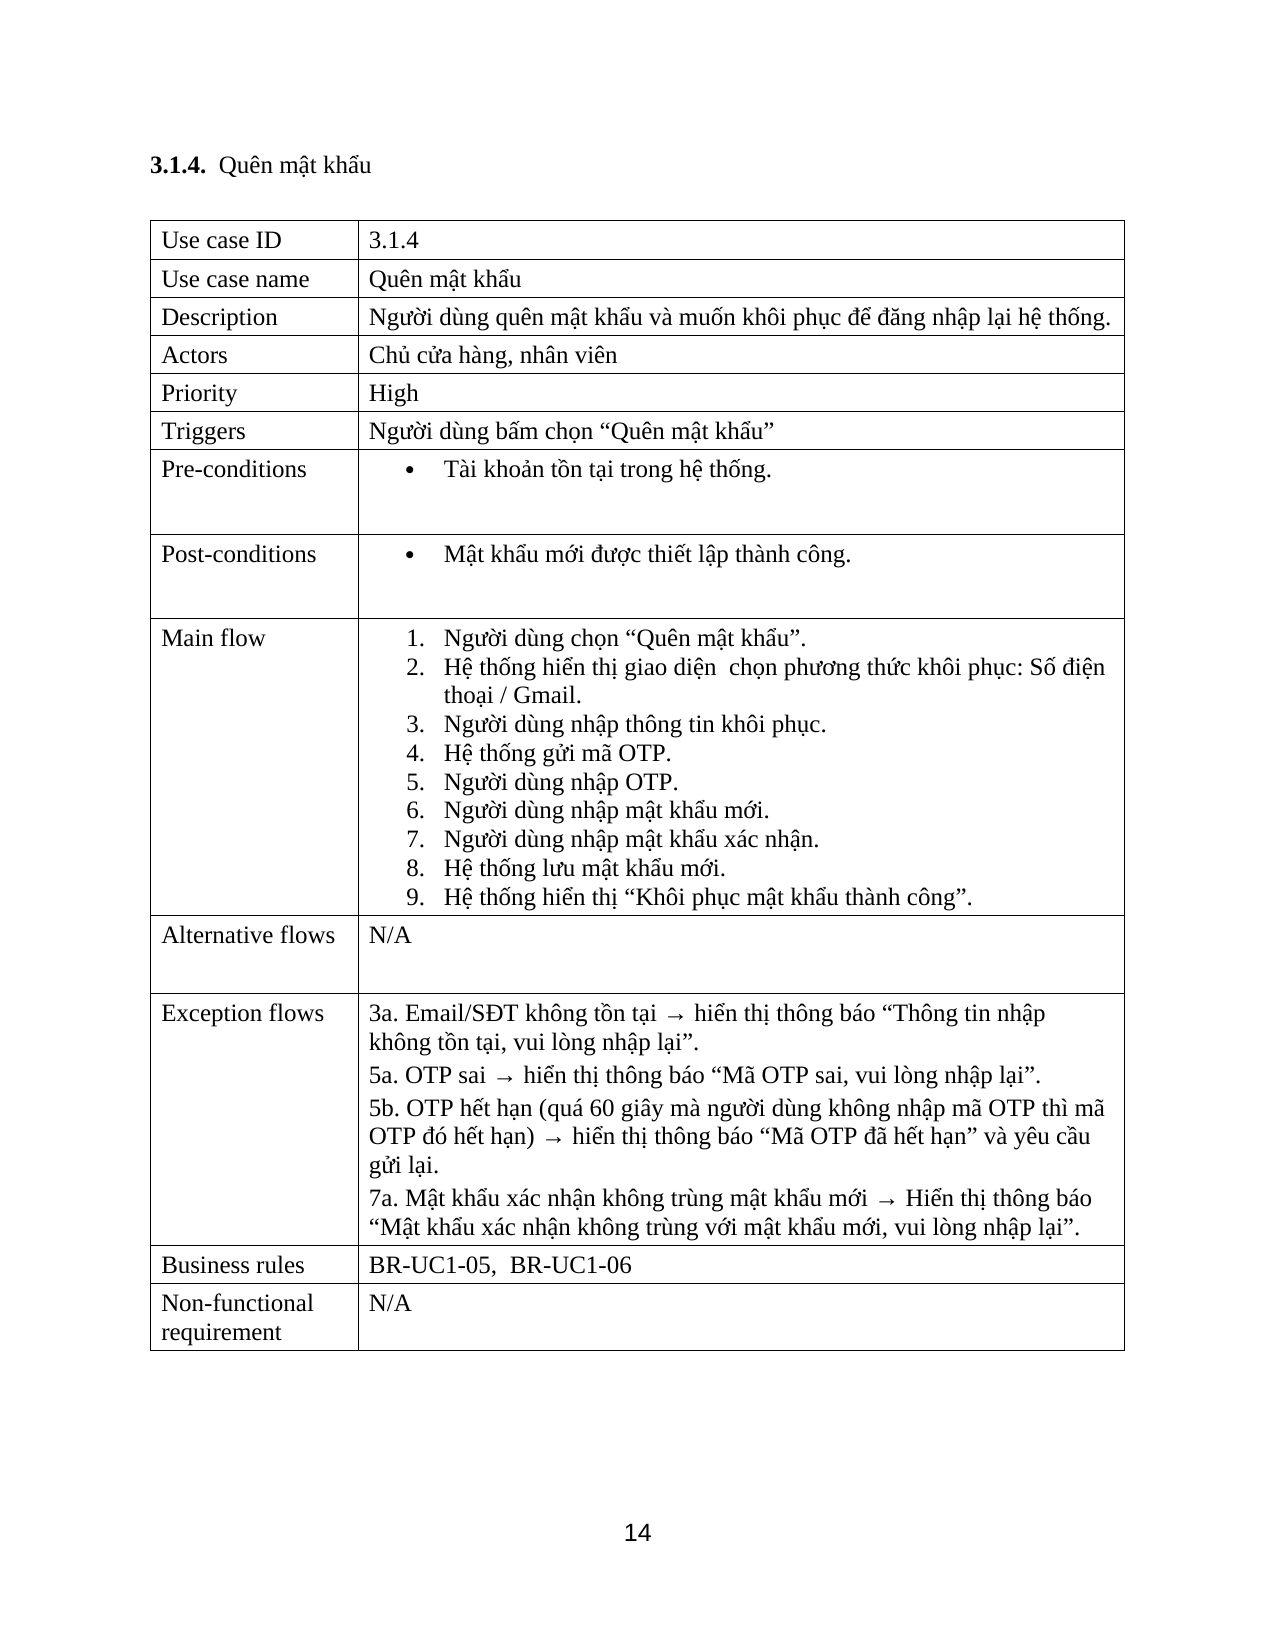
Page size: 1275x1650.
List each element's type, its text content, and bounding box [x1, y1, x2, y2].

table_cell Người dùng bấm chọn “Quên mật khẩu” [359, 412, 1124, 449]
table_cell Tài khoản tồn tại trong hệ thống. [359, 450, 1124, 533]
table_header 3.1.4 [359, 221, 1124, 258]
table_cell Alternative flows [151, 916, 358, 993]
subtitle Quên mật khẩu [150, 150, 1125, 179]
table_cell N/A [359, 916, 1124, 993]
table_header Use case ID [151, 221, 358, 258]
table_cell Người dùng quên mật khẩu và muốn khôi phục để đăng nhập lại hệ thống. [359, 298, 1124, 335]
table_cell Post-conditions [151, 535, 358, 618]
table_cell High [359, 374, 1124, 411]
table_cell Non-functional requirement [151, 1284, 358, 1350]
table_cell Mật khẩu mới được thiết lập thành công. [359, 535, 1124, 618]
table_cell Actors [151, 336, 358, 373]
table_cell 3a. Email/SĐT không tồn tại → hiển thị thông báo “Thông tin nhập không tồn tại, vui lòng nhập lại”. 5a. OTP sai → hiển thị thông báo “Mã OTP sai, vui lòng nhập lại”. 5b. OTP hết hạn (quá 60 giây mà người dùng không nhập mã OTP thì mã OTP đó hết hạn) → hiển thị thông báo “Mã OTP đã hết hạn” và yêu cầu gửi lại. 7a. Mật khẩu xác nhận không trùng mật khẩu mới → Hiển thị thông báo “Mật khẩu xác nhận không trùng với mật khẩu mới, vui lòng nhập lại”. [359, 994, 1124, 1245]
table_cell Quên mật khẩu [359, 260, 1124, 297]
table_cell N/A [359, 1284, 1124, 1350]
table_cell Business rules [151, 1246, 358, 1283]
table_cell Main flow [151, 619, 358, 915]
table_cell Description [151, 298, 358, 335]
table_cell Priority [151, 374, 358, 411]
table_cell Exception flows [151, 994, 358, 1245]
table_cell Pre-conditions [151, 450, 358, 533]
table_cell Use case name [151, 260, 358, 297]
table_cell Người dùng chọn “Quên mật khẩu”. Hệ thống hiển thị giao diện chọn phương thức khôi phục: Số điện thoại / Gmail. Người dùng nhập thông tin khôi phục. Hệ thống gửi mã OTP. Người dùng nhập OTP. Người dùng nhập mật khẩu mới. Người dùng nhập mật khẩu xác nhận. Hệ thống lưu mật khẩu mới. Hệ thống hiển thị “Khôi phục mật khẩu thành công”. [359, 619, 1124, 915]
table_cell Chủ cửa hàng, nhân viên [359, 336, 1124, 373]
table_cell BR-UC1-05, BR-UC1-06 [359, 1246, 1124, 1283]
table_cell Triggers [151, 412, 358, 449]
